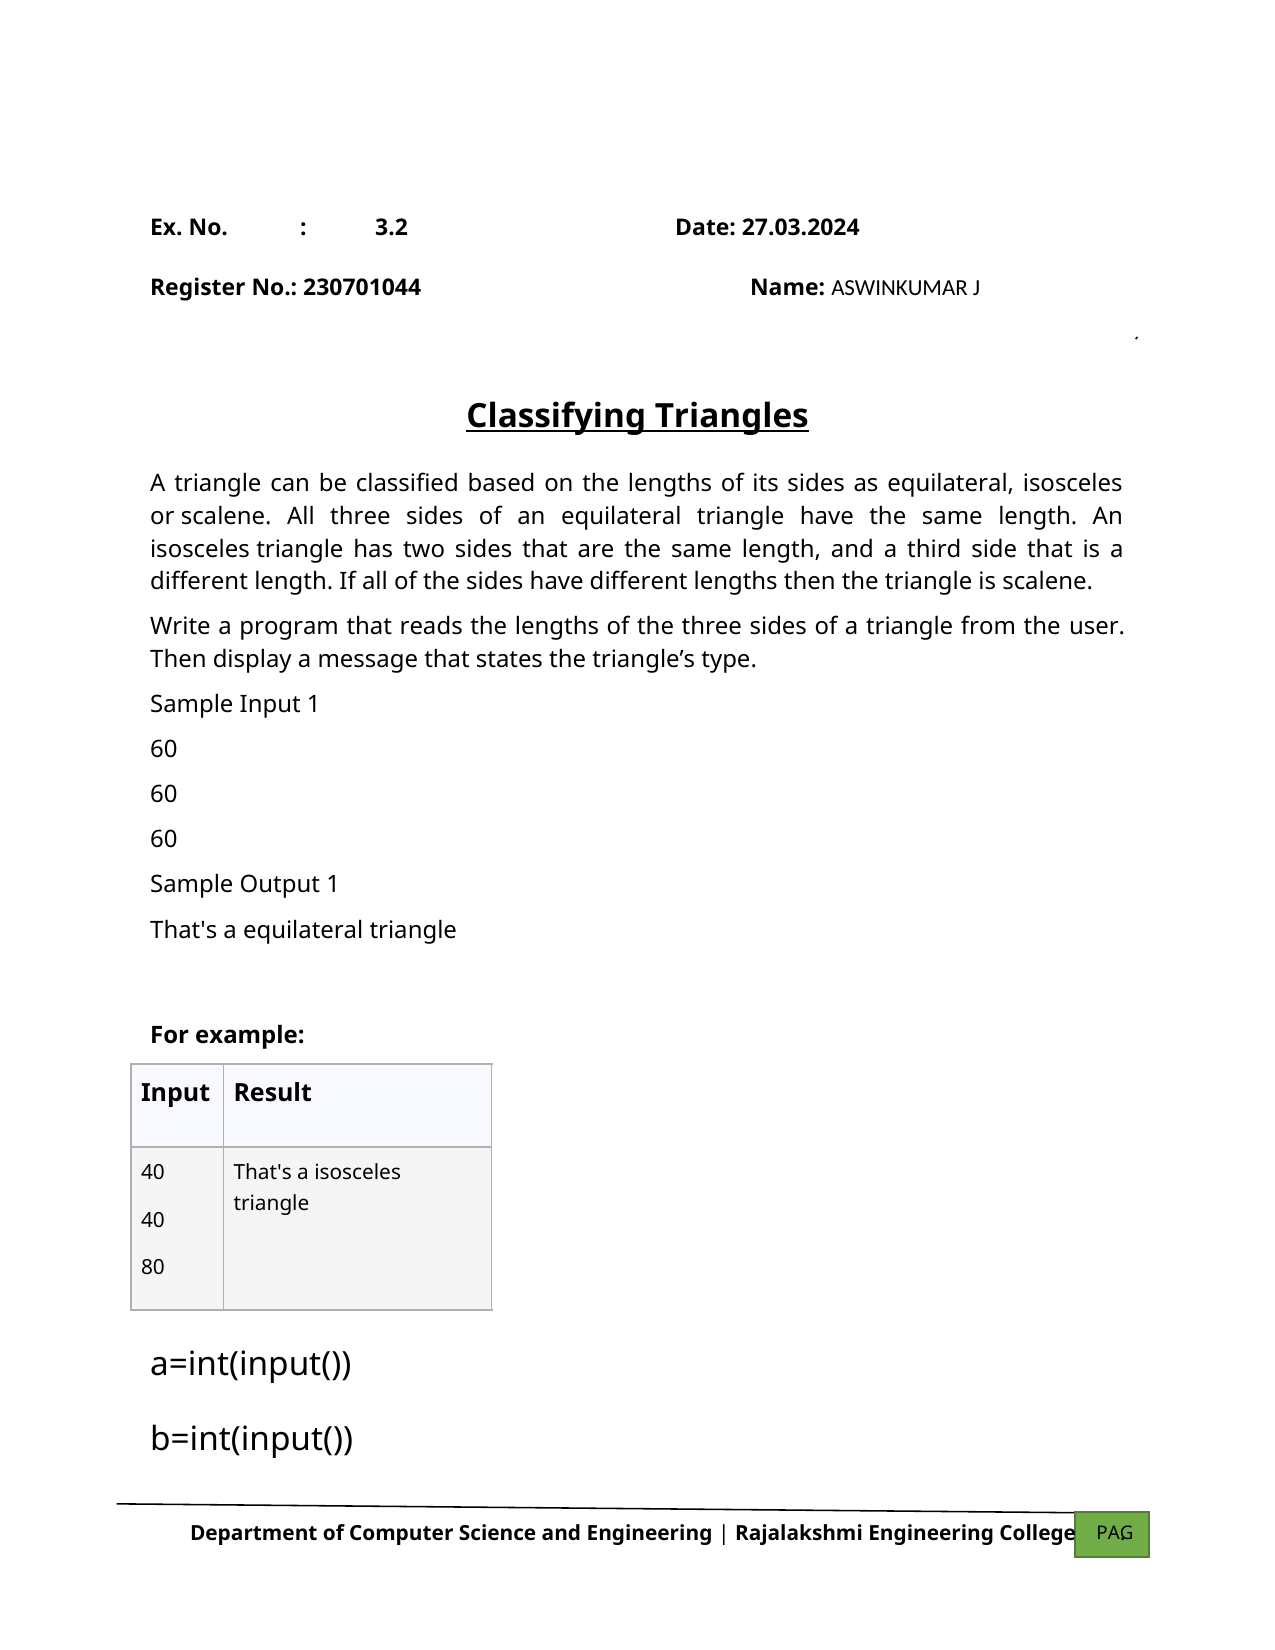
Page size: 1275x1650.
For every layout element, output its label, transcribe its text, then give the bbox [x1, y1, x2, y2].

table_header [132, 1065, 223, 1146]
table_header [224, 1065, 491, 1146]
text Write a program that reads the lengths of the three sides of a triangle from the user. Then display a message that states the triangle’s type. [150, 609, 1125, 674]
text Register No.: 230701044 Name: ASWINKUMAR J [150, 271, 1125, 302]
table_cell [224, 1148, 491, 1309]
text That's a equilateral triangle [150, 912, 1125, 945]
text 60 [150, 822, 1125, 855]
text Sample Output 1 [150, 867, 1125, 900]
text Ex. No. : 3.2 Date: 27.03.2024 [150, 210, 1125, 242]
text 60 [150, 777, 1125, 810]
text Classifying Triangles [150, 392, 1125, 437]
text For example: [150, 1018, 1125, 1051]
text Sample Input 1 [150, 687, 1125, 719]
text 60 [150, 732, 1125, 764]
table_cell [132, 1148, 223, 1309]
text a=int(input()) [150, 1340, 1125, 1385]
text A triangle can be classified based on the lengths of its sides as equilateral, isosceles or scalene. All three sides of an equilateral triangle have the same length. An isosceles triangle has two sides that are the same length, and a third side that is a different length. If all of the sides have different lengths then the triangle is scalene. [150, 466, 1125, 597]
text b=int(input()) [150, 1414, 1125, 1460]
